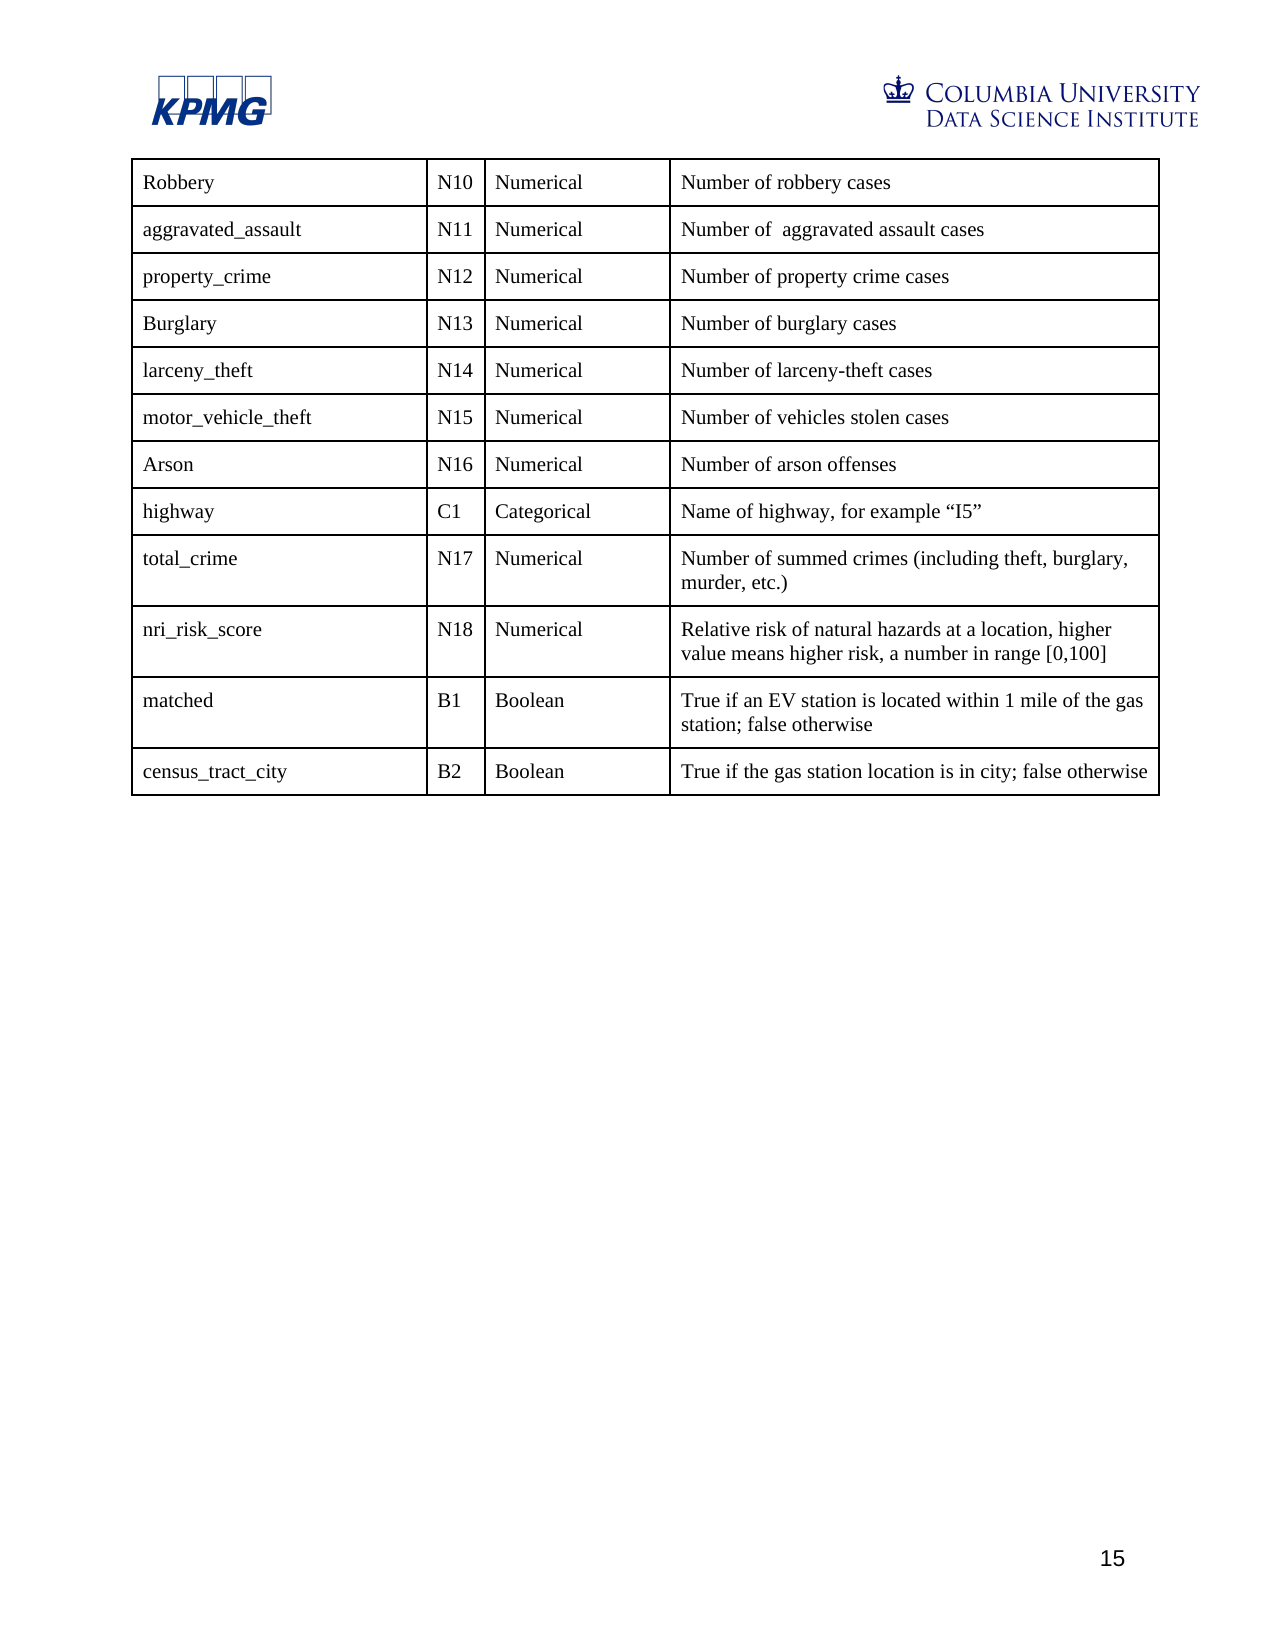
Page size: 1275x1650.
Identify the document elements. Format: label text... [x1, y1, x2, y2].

table_cell total_crime [133, 536, 426, 605]
table_cell N12 [428, 254, 484, 299]
table_cell N13 [428, 301, 484, 346]
table_cell N14 [428, 348, 484, 393]
table_cell Name of highway, for example “I5” [671, 489, 1158, 534]
table_cell True if an EV station is located within 1 mile of the gas station; false otherwise [671, 678, 1158, 747]
table_cell Numerical [486, 348, 669, 393]
picture [883, 75, 1200, 127]
table_cell highway [133, 489, 426, 534]
table_cell N17 [428, 536, 484, 605]
table_cell Arson [133, 442, 426, 487]
table_cell Numerical [486, 607, 669, 676]
table_cell C1 [428, 489, 484, 534]
table_cell nri_risk_score [133, 607, 426, 676]
table_cell Number of summed crimes (including theft, burglary, murder, etc.) [671, 536, 1158, 605]
table_cell Number of arson offenses [671, 442, 1158, 487]
table_cell Number of vehicles stolen cases [671, 395, 1158, 440]
table_cell census_tract_city [133, 749, 426, 794]
table_cell Numerical [486, 301, 669, 346]
table_cell Boolean [486, 678, 669, 747]
table_cell N11 [428, 207, 484, 252]
table_cell Burglary [133, 301, 426, 346]
table_cell Number of larceny-theft cases [671, 348, 1158, 393]
picture [150, 75, 273, 127]
table_cell B1 [428, 678, 484, 747]
table_cell property_crime [133, 254, 426, 299]
table_cell larceny_theft [133, 348, 426, 393]
table_cell N18 [428, 607, 484, 676]
table_cell Number of property crime cases [671, 254, 1158, 299]
table_cell B2 [428, 749, 484, 794]
table_cell N15 [428, 395, 484, 440]
table_cell Numerical [486, 395, 669, 440]
table_cell Numerical [486, 254, 669, 299]
table_cell N10 [428, 160, 484, 205]
table_cell Numerical [486, 207, 669, 252]
table_cell Numerical [486, 442, 669, 487]
table_cell Number of aggravated assault cases [671, 207, 1158, 252]
table_cell Relative risk of natural hazards at a location, higher value means higher risk, a number in range [0,100] [671, 607, 1158, 676]
table_cell Number of burglary cases [671, 301, 1158, 346]
table_cell Boolean [486, 749, 669, 794]
table_cell matched [133, 678, 426, 747]
table_cell Numerical [486, 536, 669, 605]
table_cell Number of robbery cases [671, 160, 1158, 205]
table_cell True if the gas station location is in city; false otherwise [671, 749, 1158, 794]
table_cell aggravated_assault [133, 207, 426, 252]
table_cell Categorical [486, 489, 669, 534]
table_cell motor_vehicle_theft [133, 395, 426, 440]
table_cell Robbery [133, 160, 426, 205]
table_cell Numerical [486, 160, 669, 205]
table_cell N16 [428, 442, 484, 487]
